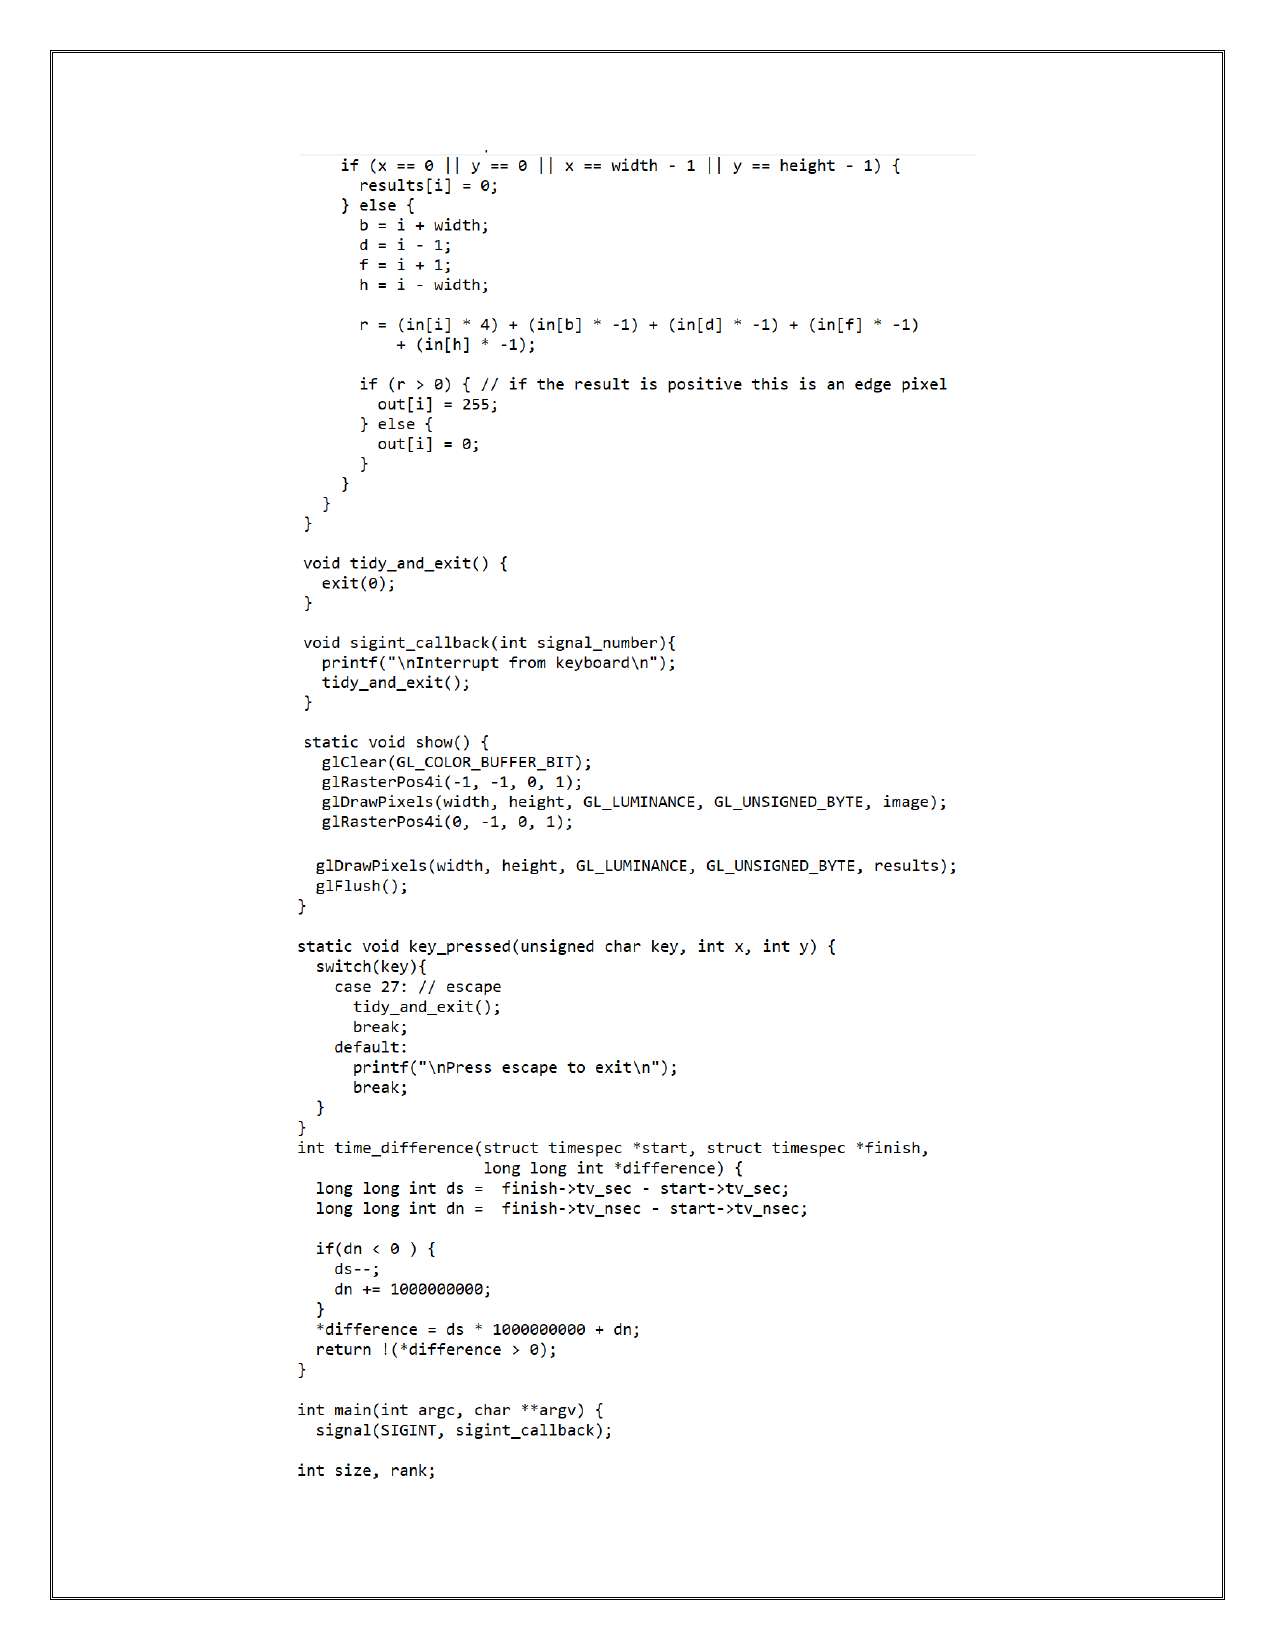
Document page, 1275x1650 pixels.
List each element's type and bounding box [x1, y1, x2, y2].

picture [298, 150, 977, 832]
picture [292, 856, 983, 1484]
